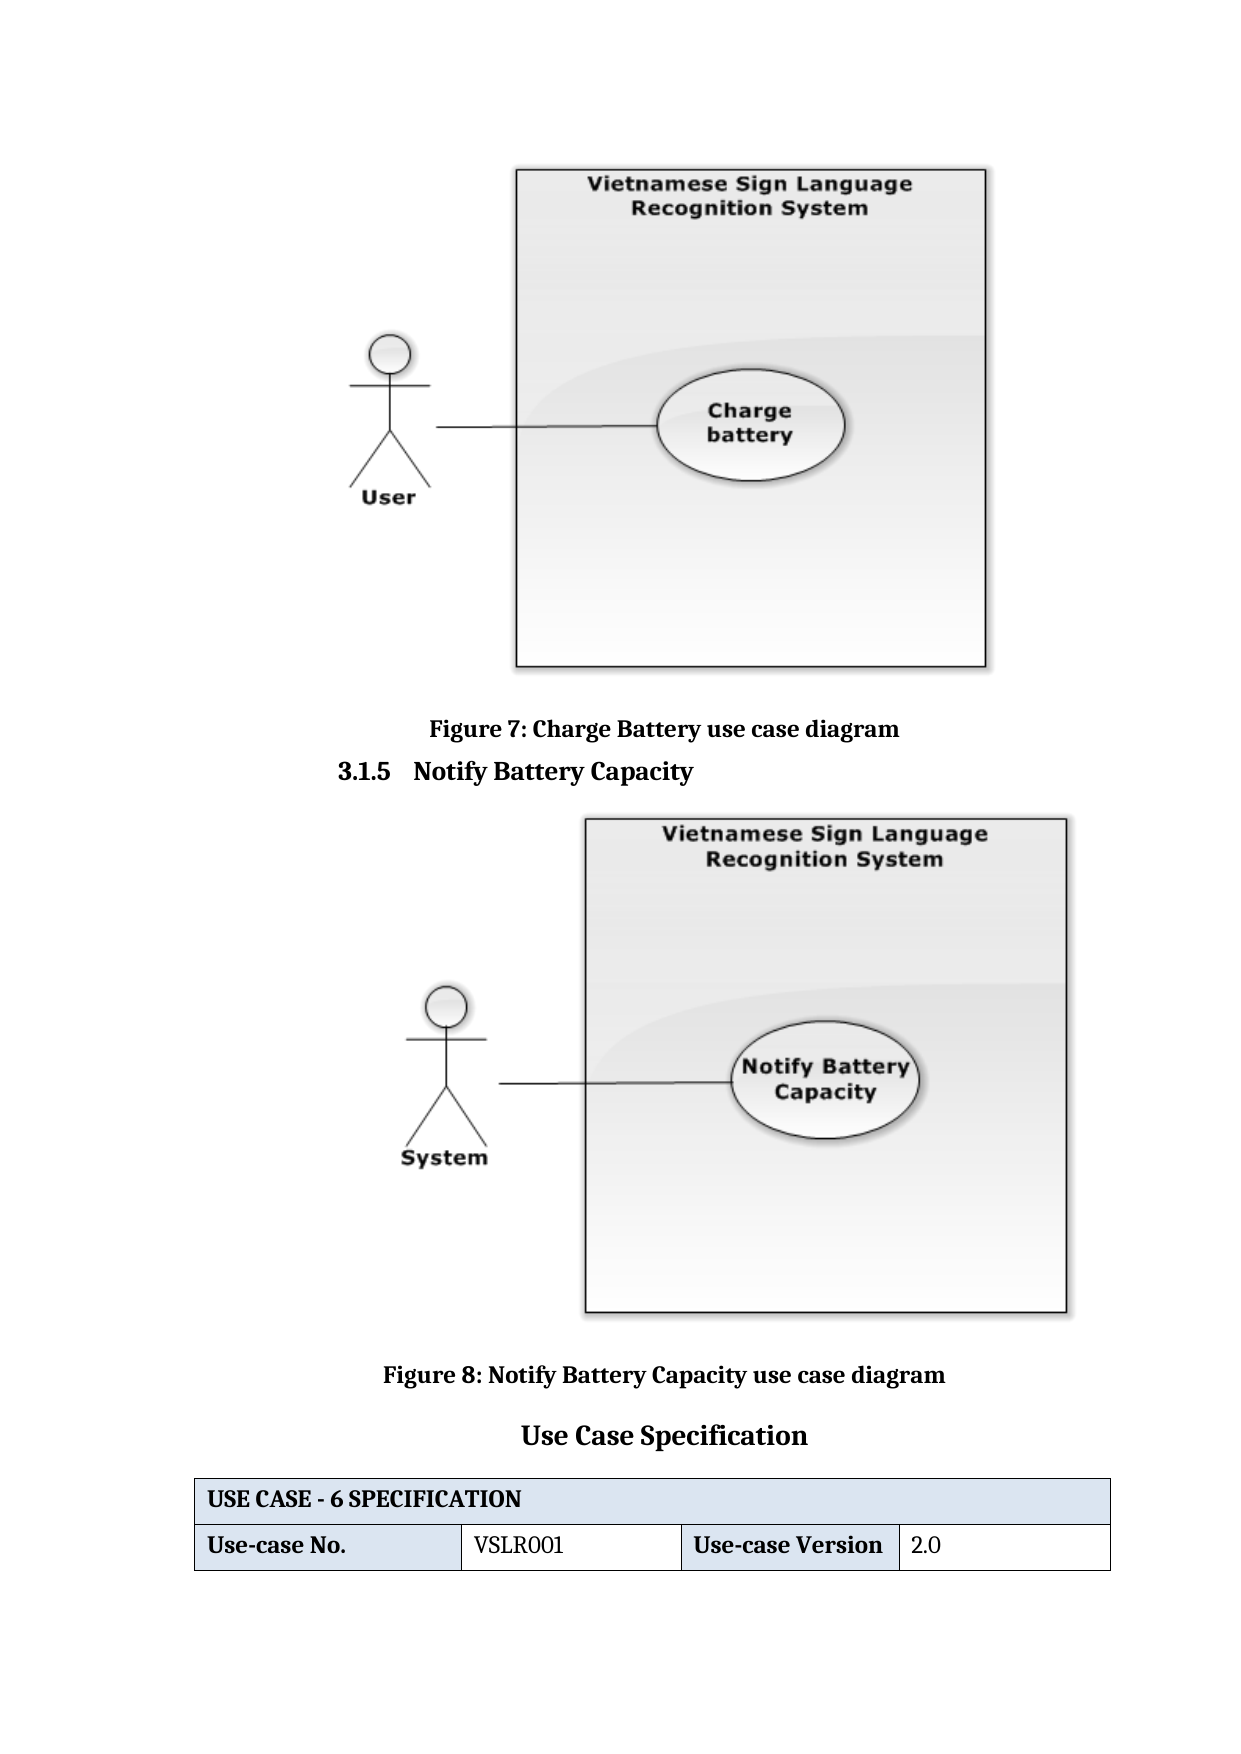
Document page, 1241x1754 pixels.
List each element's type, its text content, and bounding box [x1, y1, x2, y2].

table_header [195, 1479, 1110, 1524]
text Use Case Specification [207, 1419, 1122, 1452]
picture [319, 147, 1010, 690]
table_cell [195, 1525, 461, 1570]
list Figure 7: Charge Battery use case diagram [207, 715, 1122, 744]
subtitle Notify Battery Capacity [338, 756, 1122, 787]
list Figure 8: Notify Battery Capacity use case diagram [207, 1361, 1122, 1390]
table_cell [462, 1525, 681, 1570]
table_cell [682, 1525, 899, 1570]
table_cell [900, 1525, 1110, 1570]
picture [369, 795, 1091, 1337]
